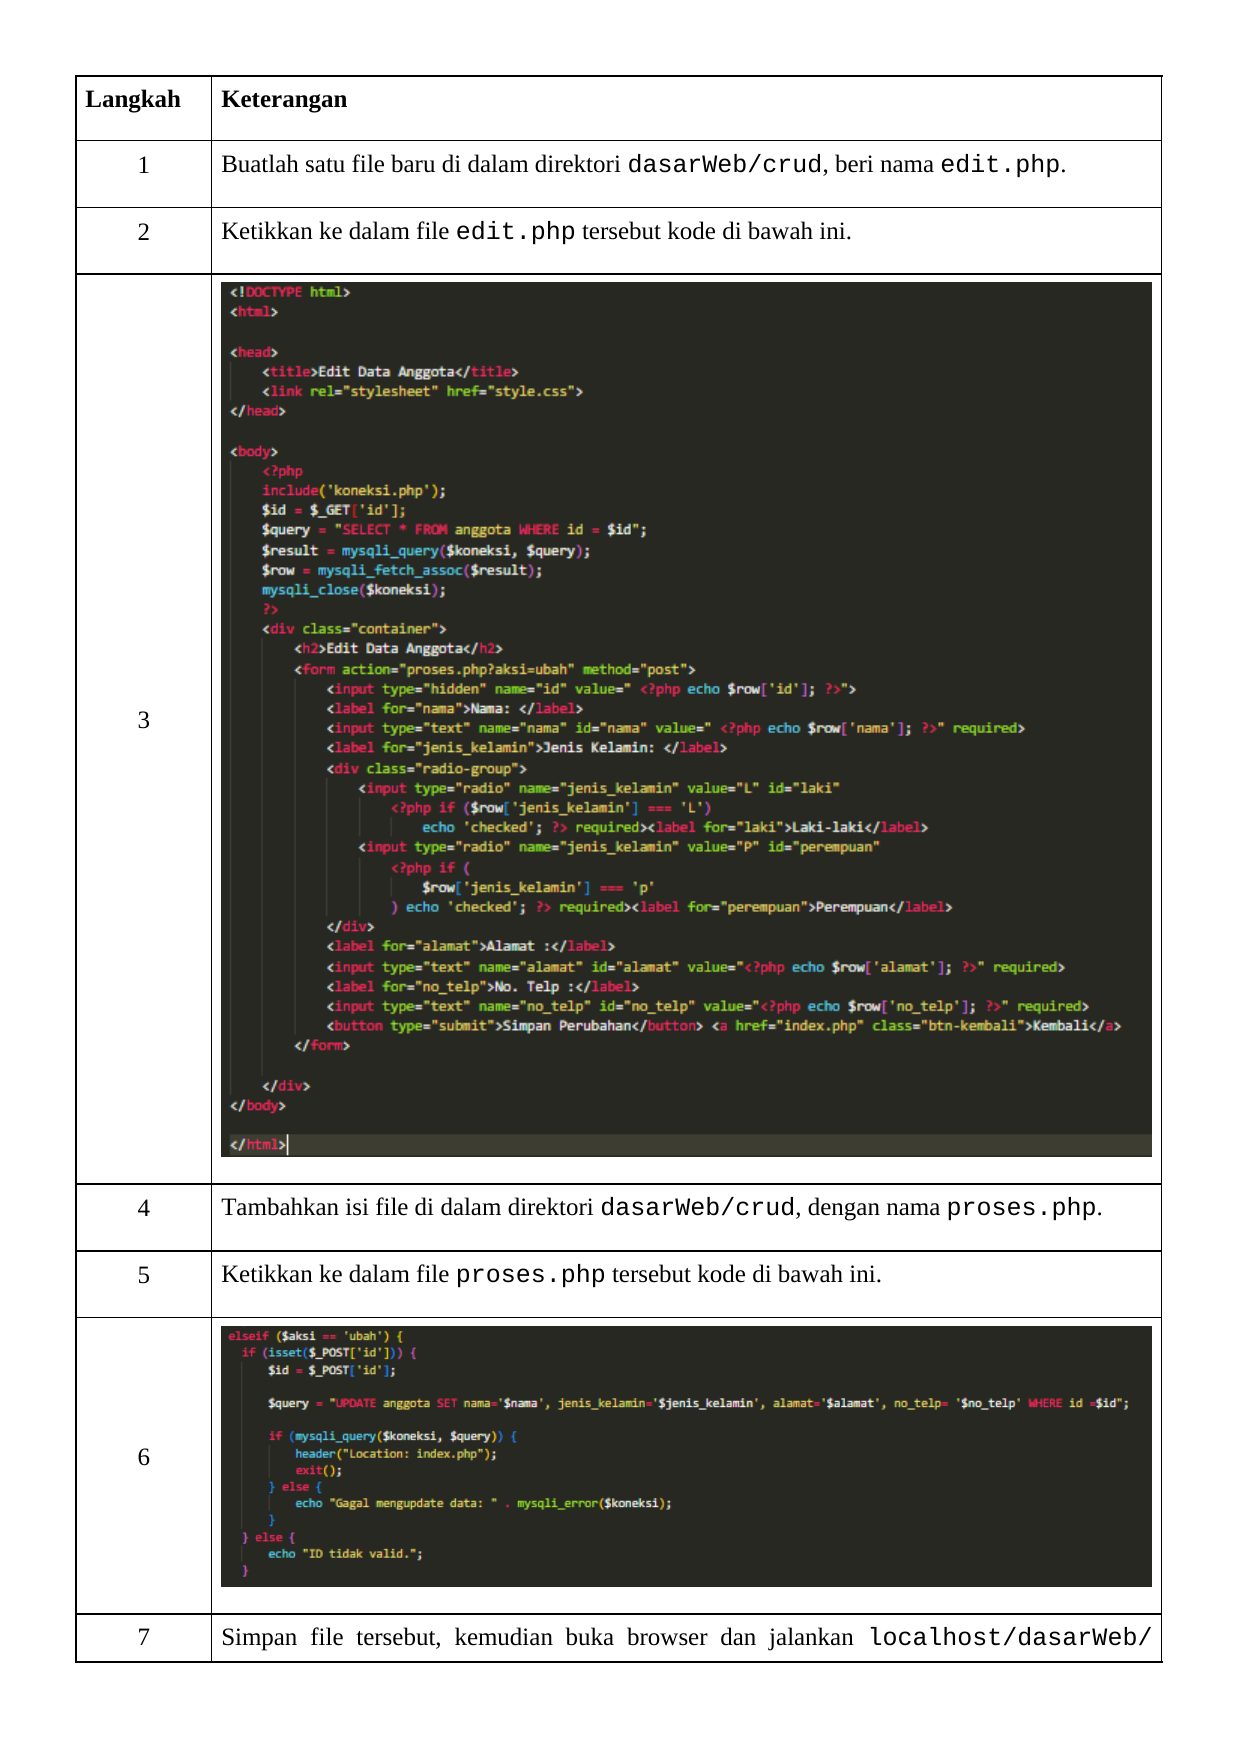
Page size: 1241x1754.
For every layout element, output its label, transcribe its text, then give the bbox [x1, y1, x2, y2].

picture [221, 282, 1152, 1157]
table_cell Tambahkan isi file di dalam direktori dasarWeb/crud, dengan nama proses.php. [212, 1185, 1161, 1250]
table_header Keterangan [212, 77, 1161, 140]
picture [221, 1326, 1152, 1587]
table_cell [212, 275, 1161, 1183]
table_cell Ketikkan ke dalam file proses.php tersebut kode di bawah ini. [212, 1252, 1161, 1317]
table_cell Buatlah satu file baru di dalam direktori dasarWeb/crud, beri nama edit.php. [212, 141, 1161, 206]
table_header Langkah [77, 77, 211, 140]
table_cell 6 [77, 1318, 211, 1613]
table_cell 4 [77, 1185, 211, 1250]
table_cell 3 [77, 275, 211, 1183]
table_cell 1 [77, 141, 211, 206]
table_cell Ketikkan ke dalam file edit.php tersebut kode di bawah ini. [212, 208, 1161, 273]
table_cell 5 [77, 1252, 211, 1317]
table_cell 2 [77, 208, 211, 273]
table_cell 7 [77, 1615, 211, 1661]
table_cell [212, 1318, 1161, 1613]
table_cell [212, 1615, 1161, 1661]
